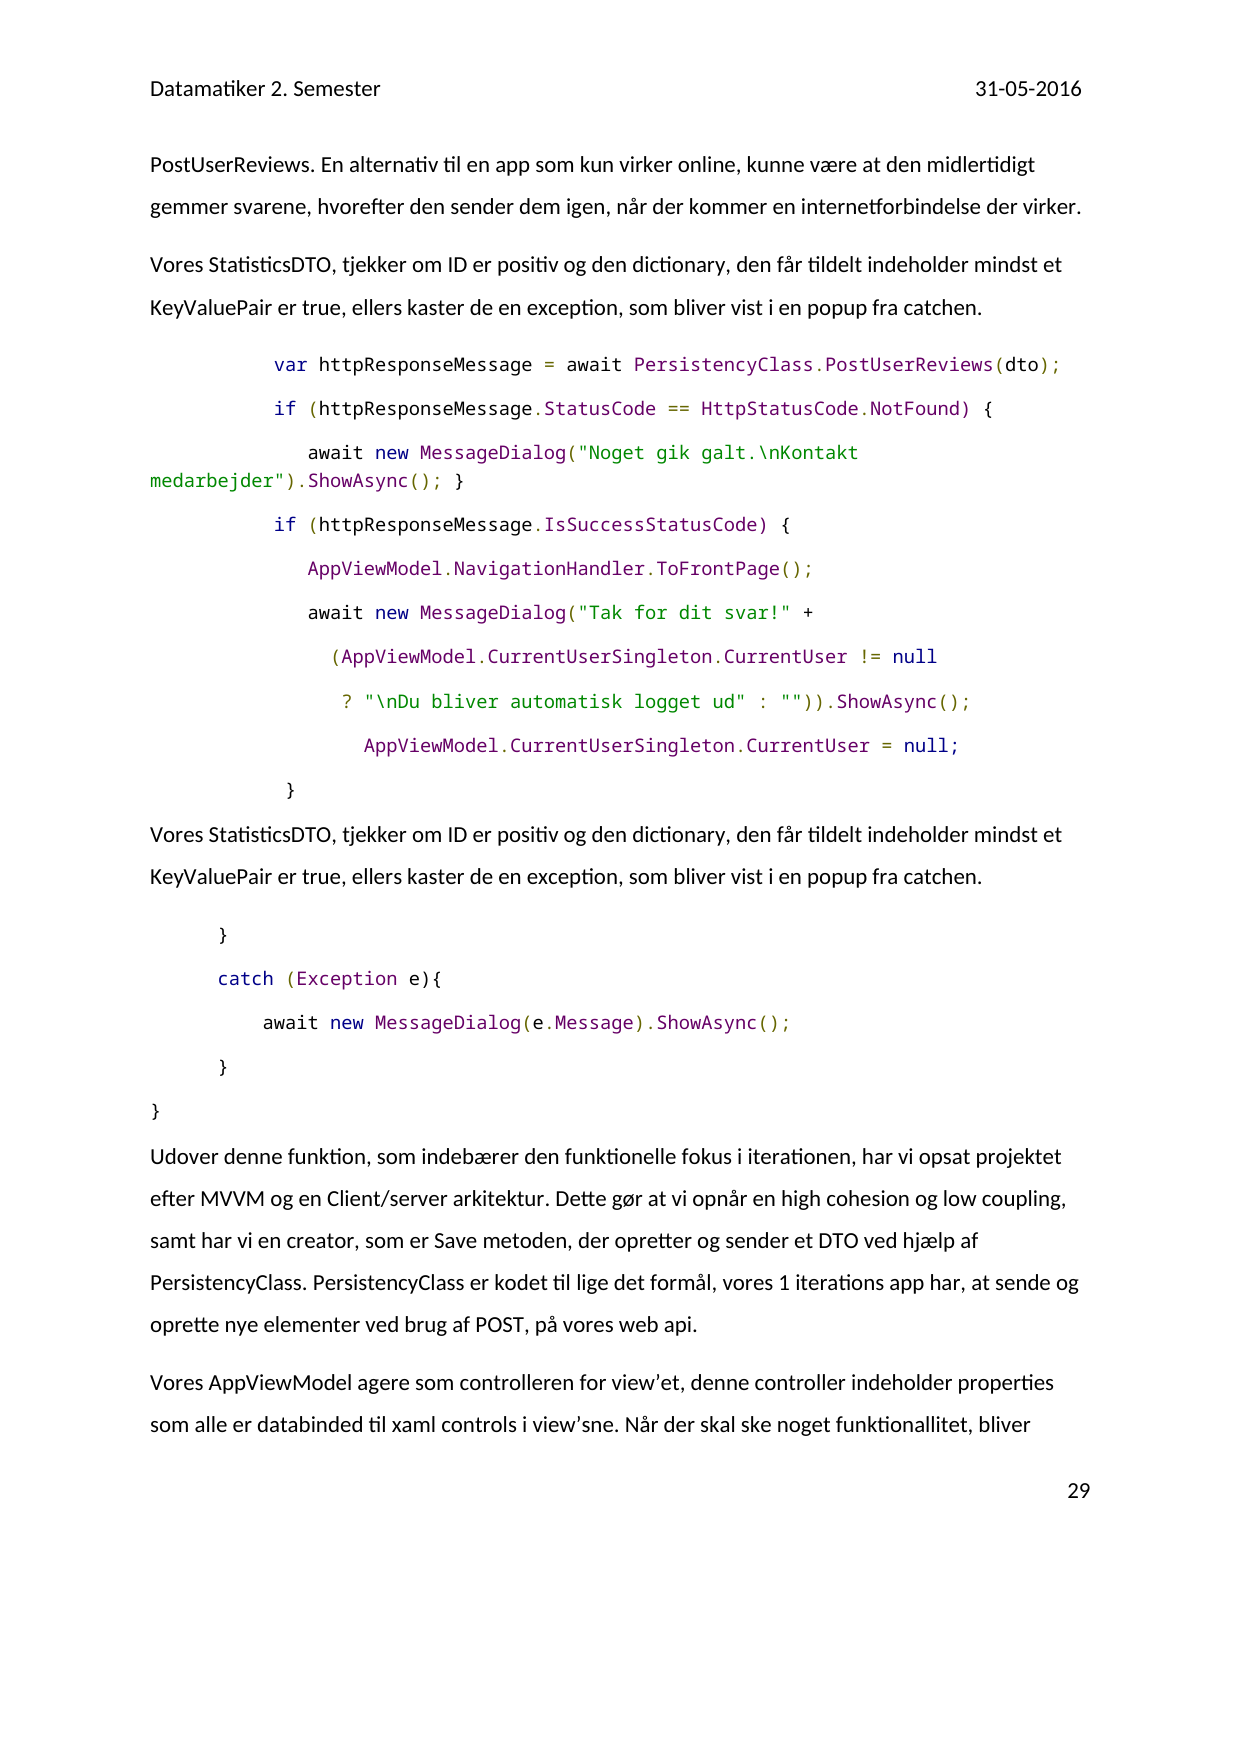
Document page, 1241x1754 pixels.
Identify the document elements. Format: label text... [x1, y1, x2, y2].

text await new MessageDialog("Noget gik galt.\nKontakt medarbejder").ShowAsync(); } [150, 439, 1090, 493]
text Udover denne funktion, som indebærer den funktionelle fokus i iterationen, har vi opsat projektet efter MVVM og en Client/server arkitektur. Dette gør at vi opnår en high cohesion og low coupling, samt har vi en creator, som er Save metoden, der opretter og sender et DTO ved hjælp af PersistencyClass. PersistencyClass er kodet til lige det formål, vores 1 iterations app har, at sende og oprette nye elementer ved brug af POST, på vores web api. [150, 1142, 1090, 1338]
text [150, 1368, 1090, 1438]
text await new MessageDialog("Tak for dit svar!" + [150, 599, 1090, 625]
text Vores StatisticsDTO, tjekker om ID er positiv og den dictionary, den får tildelt indeholder mindst et KeyValuePair er true, ellers kaster de en exception, som bliver vist i en popup fra catchen. [150, 251, 1090, 321]
text } [150, 1053, 1090, 1079]
text (AppViewModel.CurrentUserSingleton.CurrentUser != null [150, 644, 1090, 669]
text await new MessageDialog(e.Message).ShowAsync(); [150, 1009, 1090, 1035]
text if (httpResponseMessage.IsSuccessStatusCode) { [150, 511, 1090, 537]
text var httpResponseMessage = await PersistencyClass.PostUserReviews(dto); [150, 351, 1090, 377]
text } [150, 1098, 1090, 1123]
text } [150, 921, 1090, 947]
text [150, 150, 1090, 220]
text Vores StatisticsDTO, tjekker om ID er positiv og den dictionary, den får tildelt indeholder mindst et KeyValuePair er true, ellers kaster de en exception, som bliver vist i en popup fra catchen. [150, 820, 1090, 890]
text catch (Exception e){ [150, 965, 1090, 991]
text } [150, 776, 1090, 802]
text ? "\nDu bliver automatisk logget ud" : "")).ShowAsync(); [150, 688, 1090, 713]
text if (httpResponseMessage.StatusCode == HttpStatusCode.NotFound) { [150, 395, 1090, 421]
text AppViewModel.NavigationHandler.ToFrontPage(); [150, 555, 1090, 581]
text AppViewModel.CurrentUserSingleton.CurrentUser = null; [150, 732, 1090, 758]
